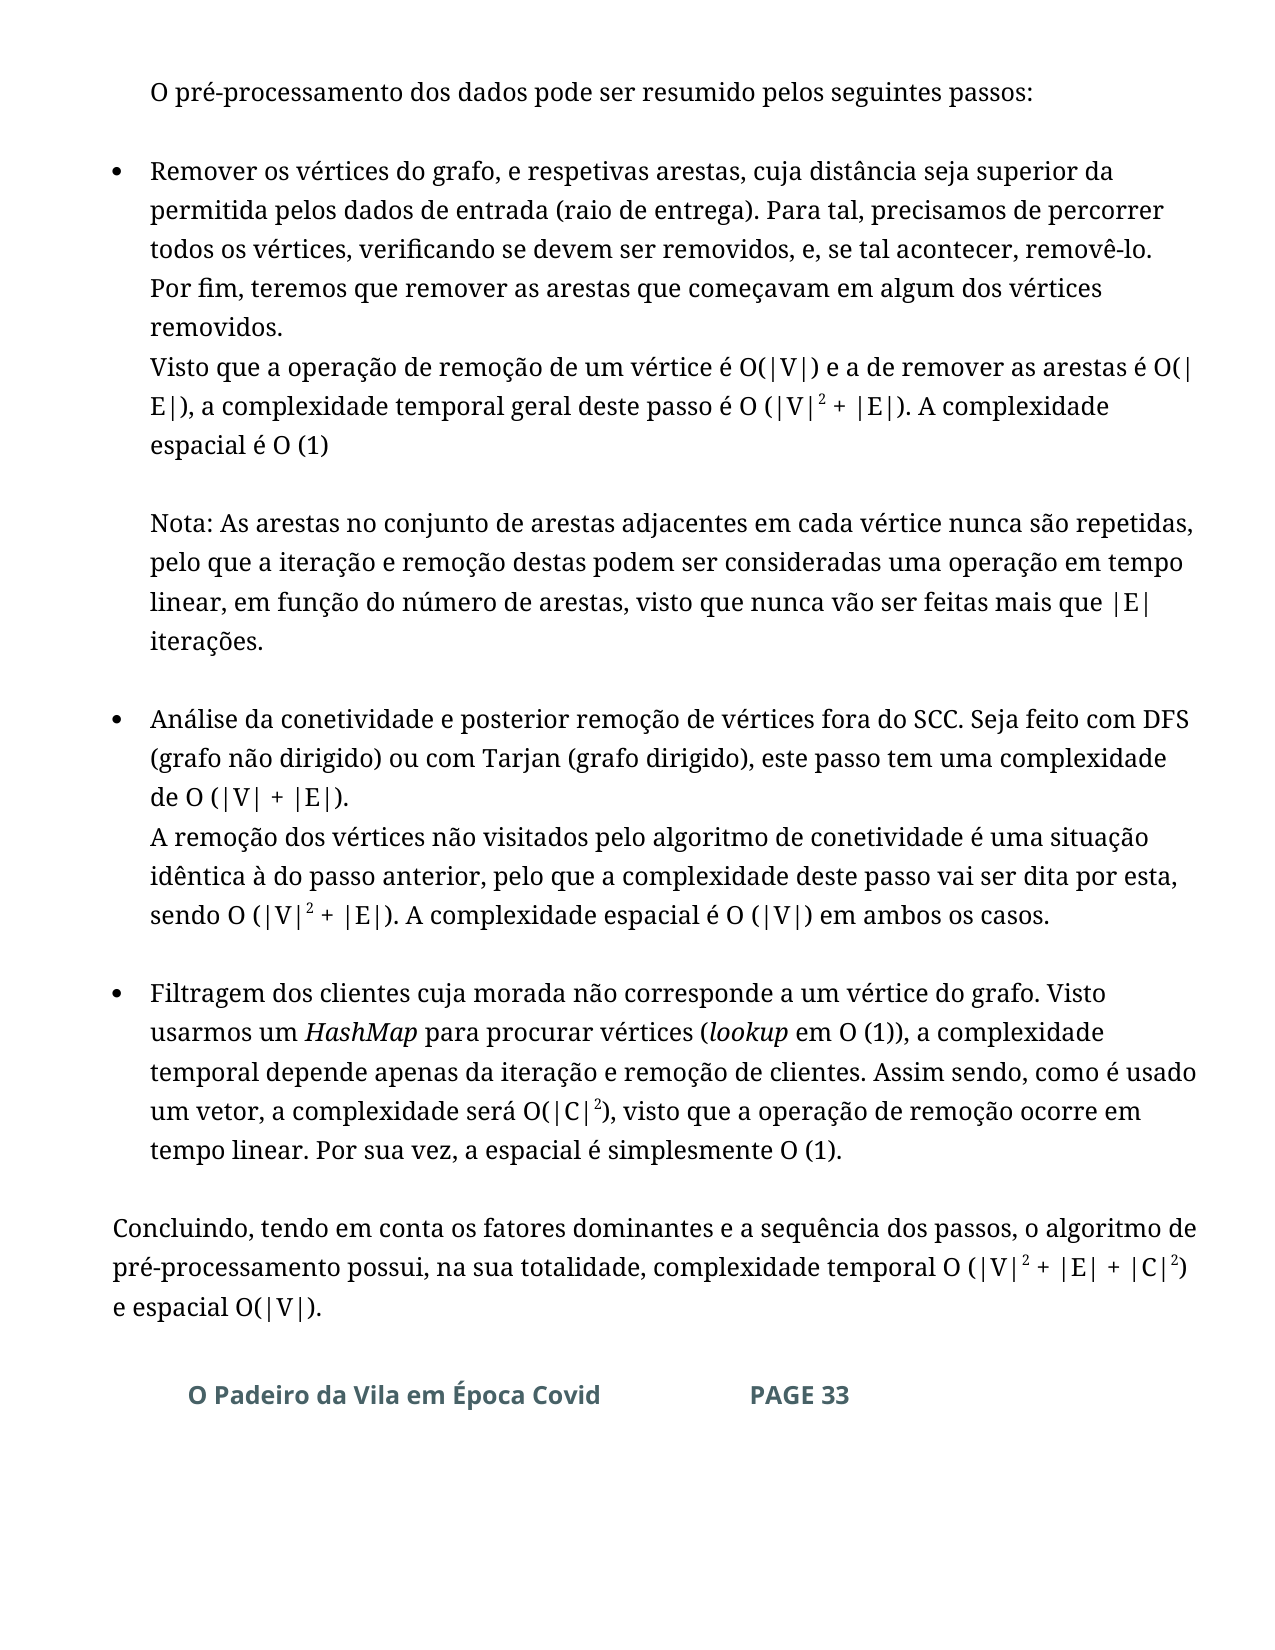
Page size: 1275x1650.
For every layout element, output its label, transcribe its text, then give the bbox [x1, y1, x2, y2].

list Análise da conetividade e posterior remoção de vértices fora do SCC. Seja feito com DFS (grafo não dirigido) ou com Tarjan (grafo dirigido), este passo tem uma complexidade de O (|V| + |E|). A remoção dos vértices não visitados pelo algoritmo de conetividade é uma situação idêntica à do passo anterior, pelo que a complexidade deste passo vai ser dita por esta, sendo O (|V|2 + |E|). A complexidade espacial é O (|V|) em ambos os casos. [112, 702, 1200, 971]
text O pré-processamento dos dados pode ser resumido pelos seguintes passos: [75, 75, 1200, 148]
list Filtragem dos clientes cuja morada não corresponde a um vértice do grafo. Visto usarmos um HashMap para procurar vértices (lookup em O (1)), a complexidade temporal depende apenas da iteração e remoção de clientes. Assim sendo, como é usado um vetor, a complexidade será O(|C|2), visto que a operação de remoção ocorre em tempo linear. Por sua vez, a espacial é simplesmente O (1). [112, 976, 1200, 1167]
list Remover os vértices do grafo, e respetivas arestas, cuja distância seja superior da permitida pelos dados de entrada (raio de entrega). Para tal, precisamos de percorrer todos os vértices, verificando se devem ser removidos, e, se tal acontecer, removê-lo. Por fim, teremos que remover as arestas que começavam em algum dos vértices removidos. Visto que a operação de remoção de um vértice é O(|V|) e a de remover as arestas é O(|E|), a complexidade temporal geral deste passo é O (|V|2 + |E|). A complexidade espacial é O (1) Nota: As arestas no conjunto de arestas adjacentes em cada vértice nunca são repetidas, pelo que a iteração e remoção destas podem ser consideradas uma operação em tempo linear, em função do número de arestas, visto que nunca vão ser feitas mais que |E| iterações. [112, 153, 1200, 697]
text Concluindo, tendo em conta os fatores dominantes e a sequência dos passos, o algoritmo de pré-processamento possui, na sua totalidade, complexidade temporal O (|V|2 + |E| + |C|2) e espacial O(|V|). [112, 1211, 1200, 1323]
